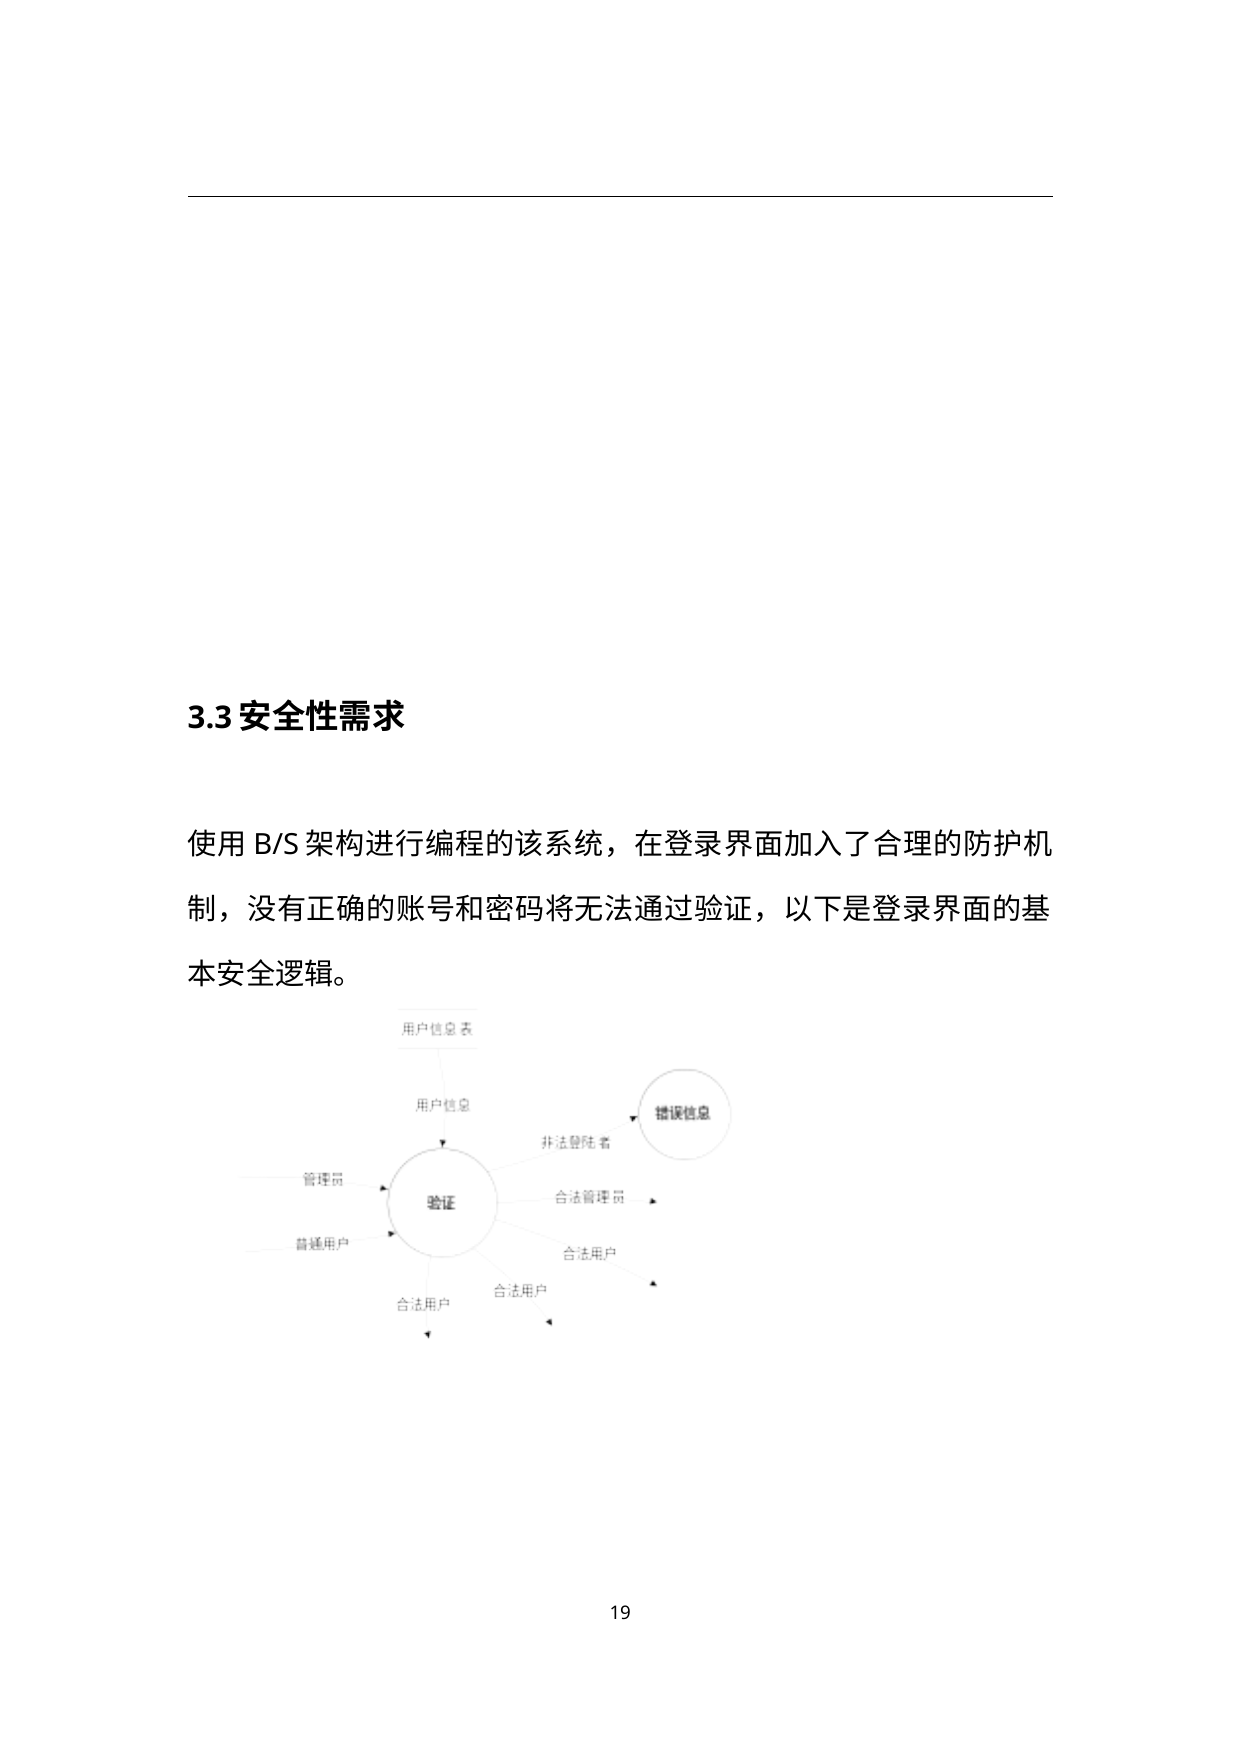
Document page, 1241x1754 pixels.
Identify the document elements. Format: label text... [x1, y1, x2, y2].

text 使用B/S架构进行编程的该系统，在登录界面加入了合理的防护机制，没有正确的账号和密码将无法通过验证，以下是登录界面的基本安全逻辑。 [187, 809, 1053, 1004]
subtitle 3.3安全性需求 [187, 682, 1053, 747]
